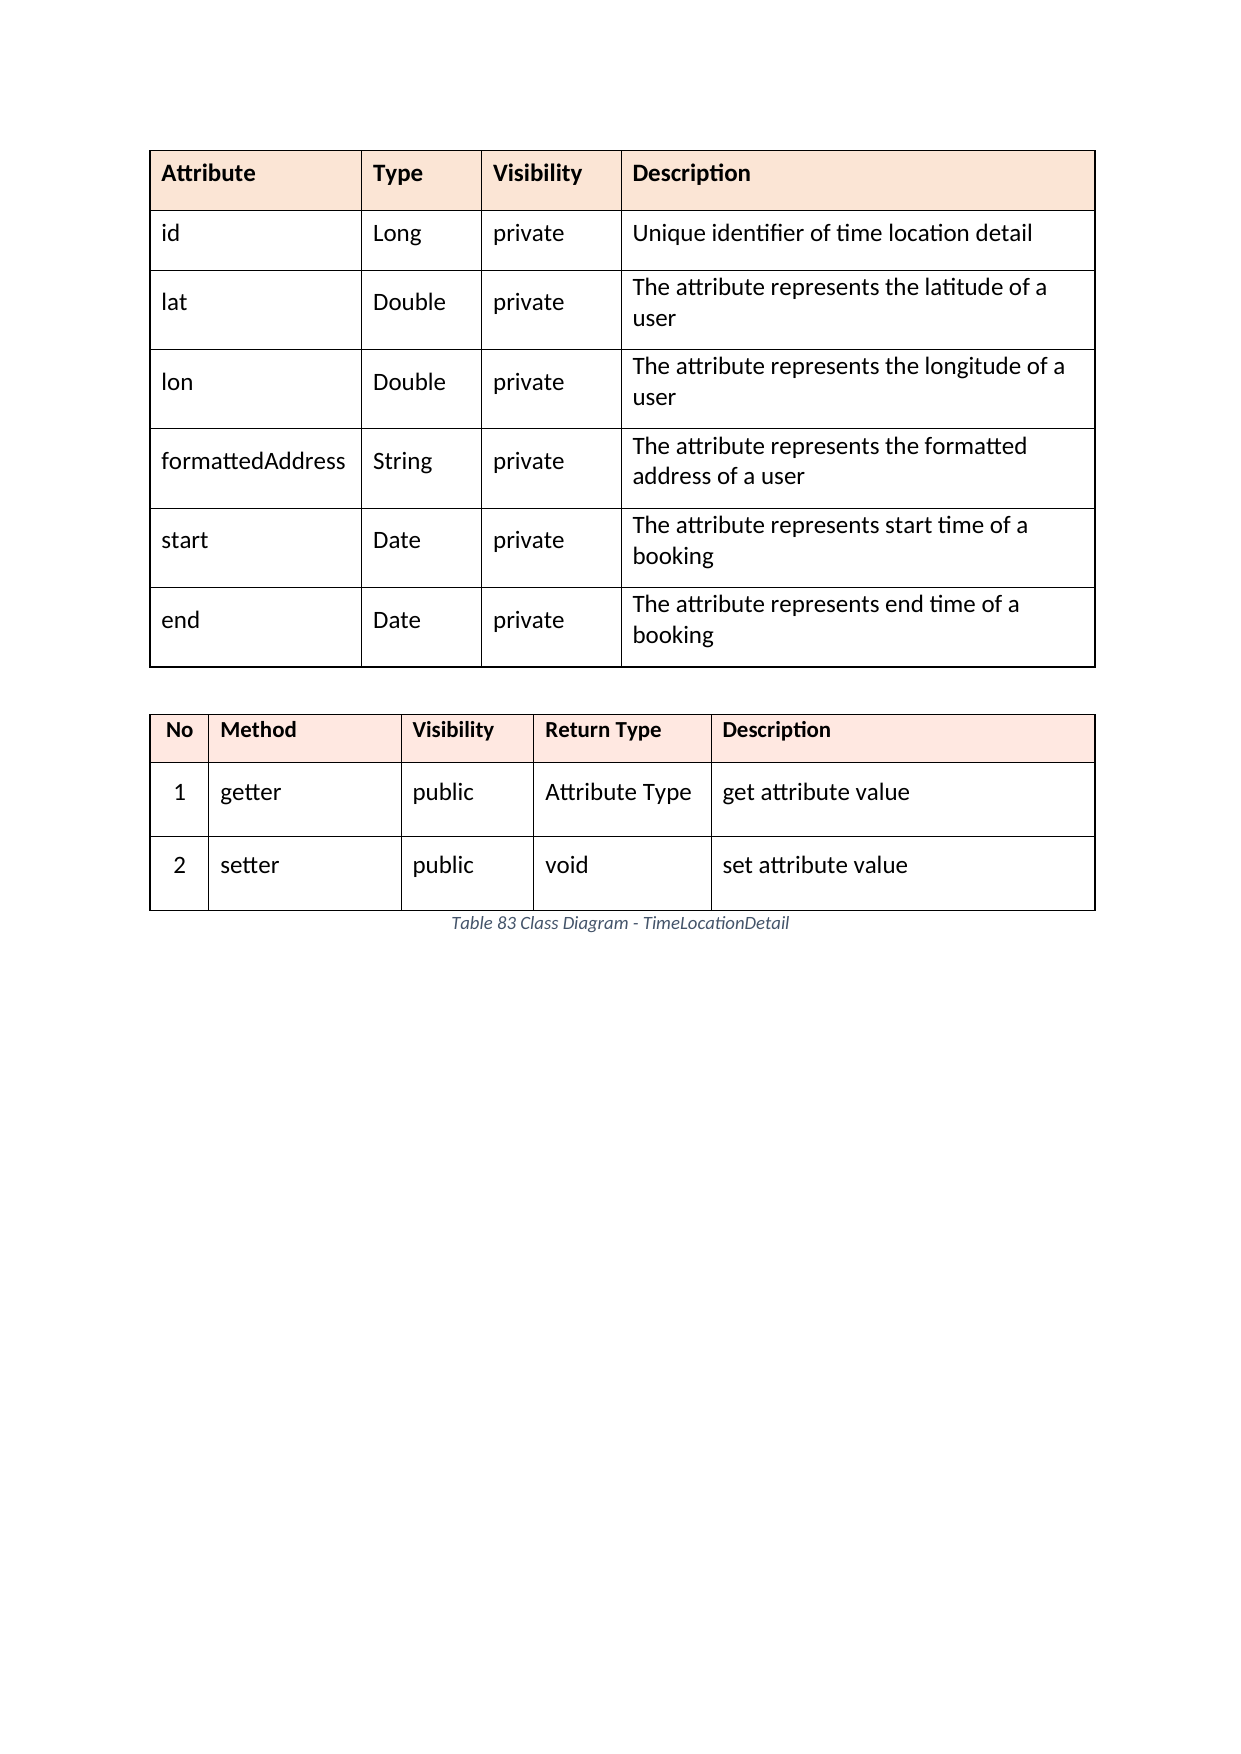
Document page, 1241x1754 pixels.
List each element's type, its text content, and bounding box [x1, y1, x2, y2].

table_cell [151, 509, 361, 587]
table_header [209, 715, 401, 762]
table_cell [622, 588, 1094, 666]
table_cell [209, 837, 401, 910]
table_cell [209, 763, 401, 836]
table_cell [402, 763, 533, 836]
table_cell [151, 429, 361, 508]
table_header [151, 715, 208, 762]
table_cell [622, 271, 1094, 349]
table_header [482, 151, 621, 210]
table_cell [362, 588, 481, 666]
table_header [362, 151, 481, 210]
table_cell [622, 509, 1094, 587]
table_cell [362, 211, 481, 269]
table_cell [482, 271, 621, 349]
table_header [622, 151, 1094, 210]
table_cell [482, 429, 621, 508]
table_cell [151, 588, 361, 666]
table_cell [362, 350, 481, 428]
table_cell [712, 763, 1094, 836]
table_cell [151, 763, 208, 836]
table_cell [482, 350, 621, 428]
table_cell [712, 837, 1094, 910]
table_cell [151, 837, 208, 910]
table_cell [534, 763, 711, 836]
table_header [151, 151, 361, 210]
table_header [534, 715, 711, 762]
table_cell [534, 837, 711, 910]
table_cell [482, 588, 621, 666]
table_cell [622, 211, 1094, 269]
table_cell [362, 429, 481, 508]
text Table 83 Class Diagram - TimeLocationDetail [150, 911, 1093, 934]
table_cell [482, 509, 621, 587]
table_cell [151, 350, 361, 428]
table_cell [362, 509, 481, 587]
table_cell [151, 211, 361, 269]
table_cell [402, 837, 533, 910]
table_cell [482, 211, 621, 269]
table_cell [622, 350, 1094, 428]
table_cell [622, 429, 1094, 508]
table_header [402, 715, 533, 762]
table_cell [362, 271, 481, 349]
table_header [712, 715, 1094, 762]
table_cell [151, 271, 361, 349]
